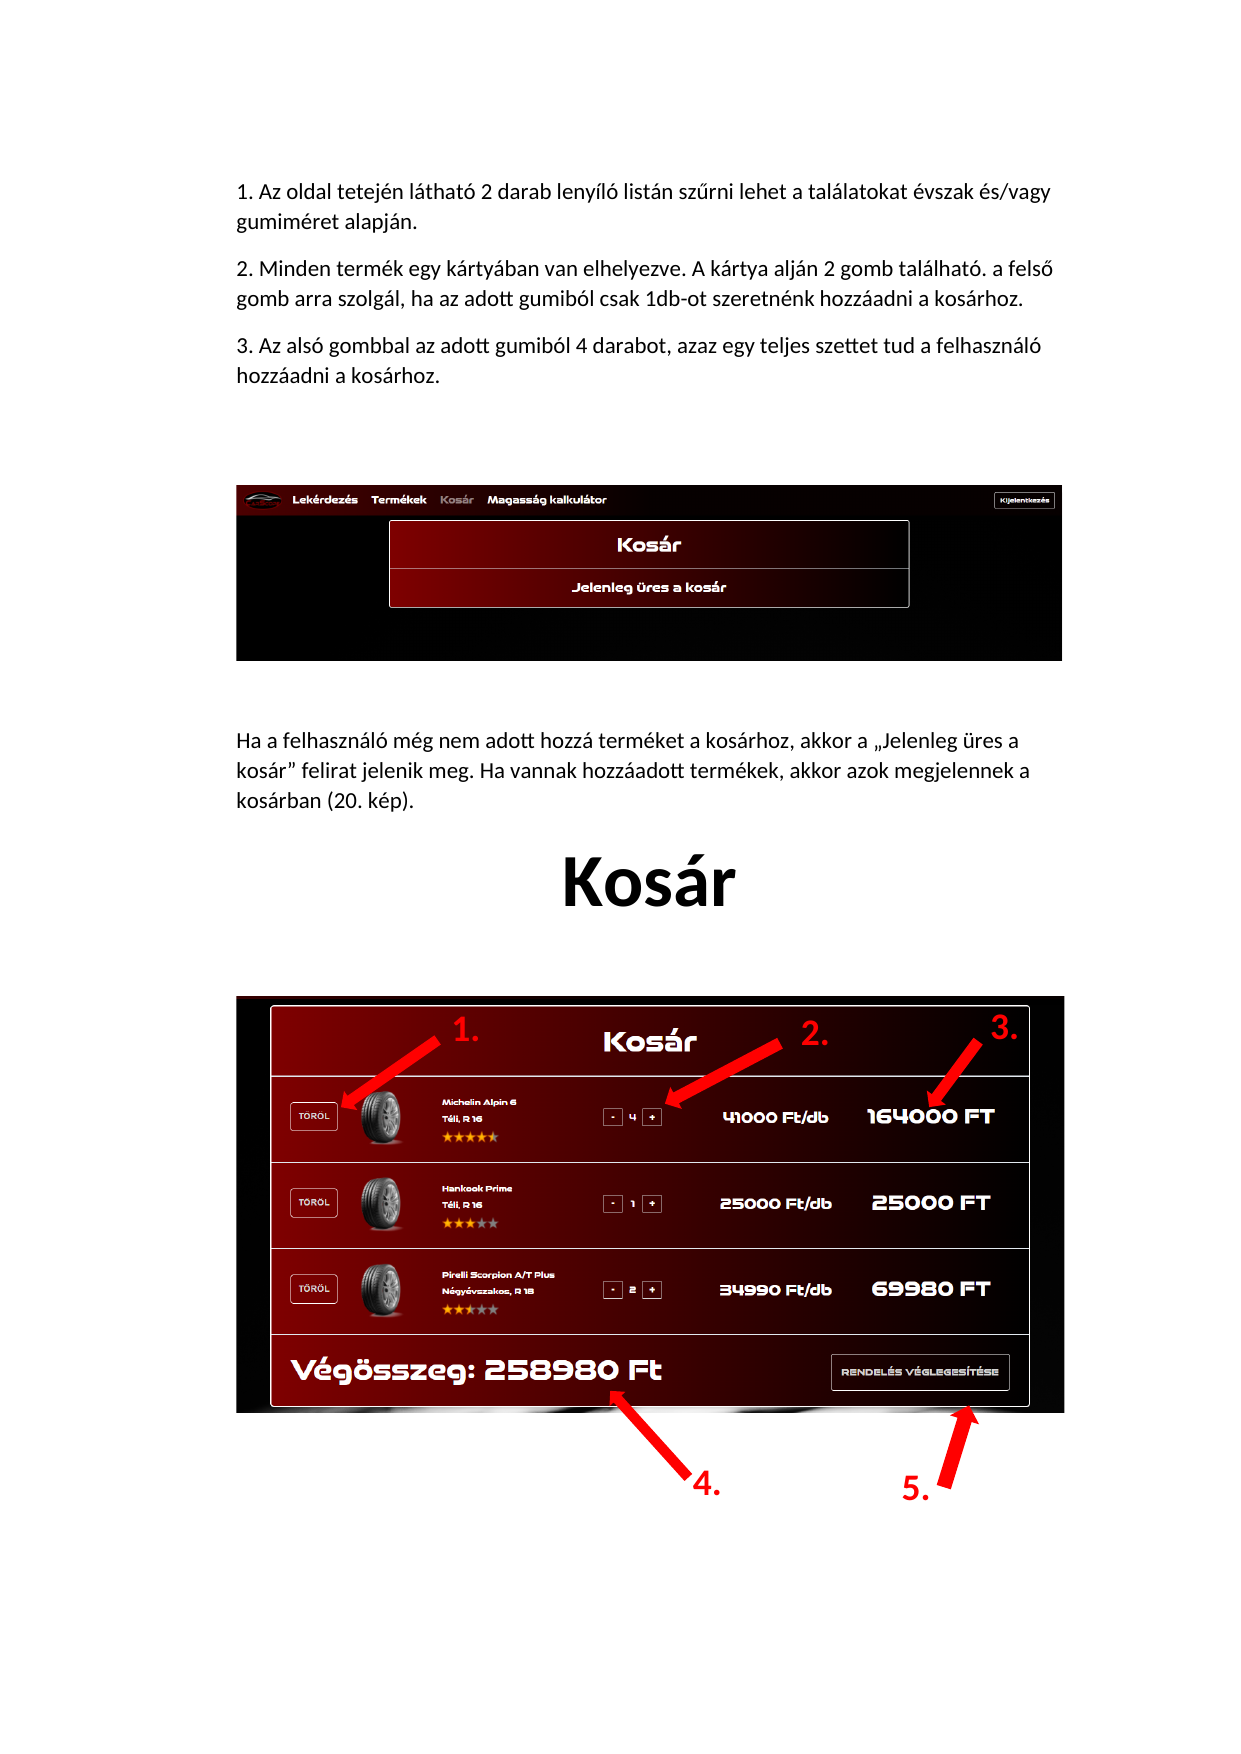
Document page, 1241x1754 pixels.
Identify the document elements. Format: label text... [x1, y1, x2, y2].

text 1. Az oldal tetején látható 2 darab lenyíló listán szűrni lehet a találatokat évszak és/vagy gumiméret alapján. [236, 177, 1063, 235]
text 3. Az alsó gombbal az adott gumiból 4 darabot, azaz egy teljes szettet tud a felhasználó hozzáadni a kosárhoz. [236, 331, 1063, 420]
text Kosár [236, 833, 1063, 925]
picture [236, 996, 1065, 1413]
text Ha a felhasználó még nem adott hozzá terméket a kosárhoz, akkor a „Jelenleg üres a kosár” felirat jelenik meg. Ha vannak hozzáadott termékek, akkor azok megjelennek a kosárban (20. kép). [236, 726, 1063, 815]
text 2. Minden termék egy kártyában van elhelyezve. A kártya alján 2 gomb található. a felső gomb arra szolgál, ha az adott gumiból csak 1db-ot szeretnénk hozzáadni a kosárhoz. [236, 254, 1063, 312]
picture [236, 485, 1063, 661]
